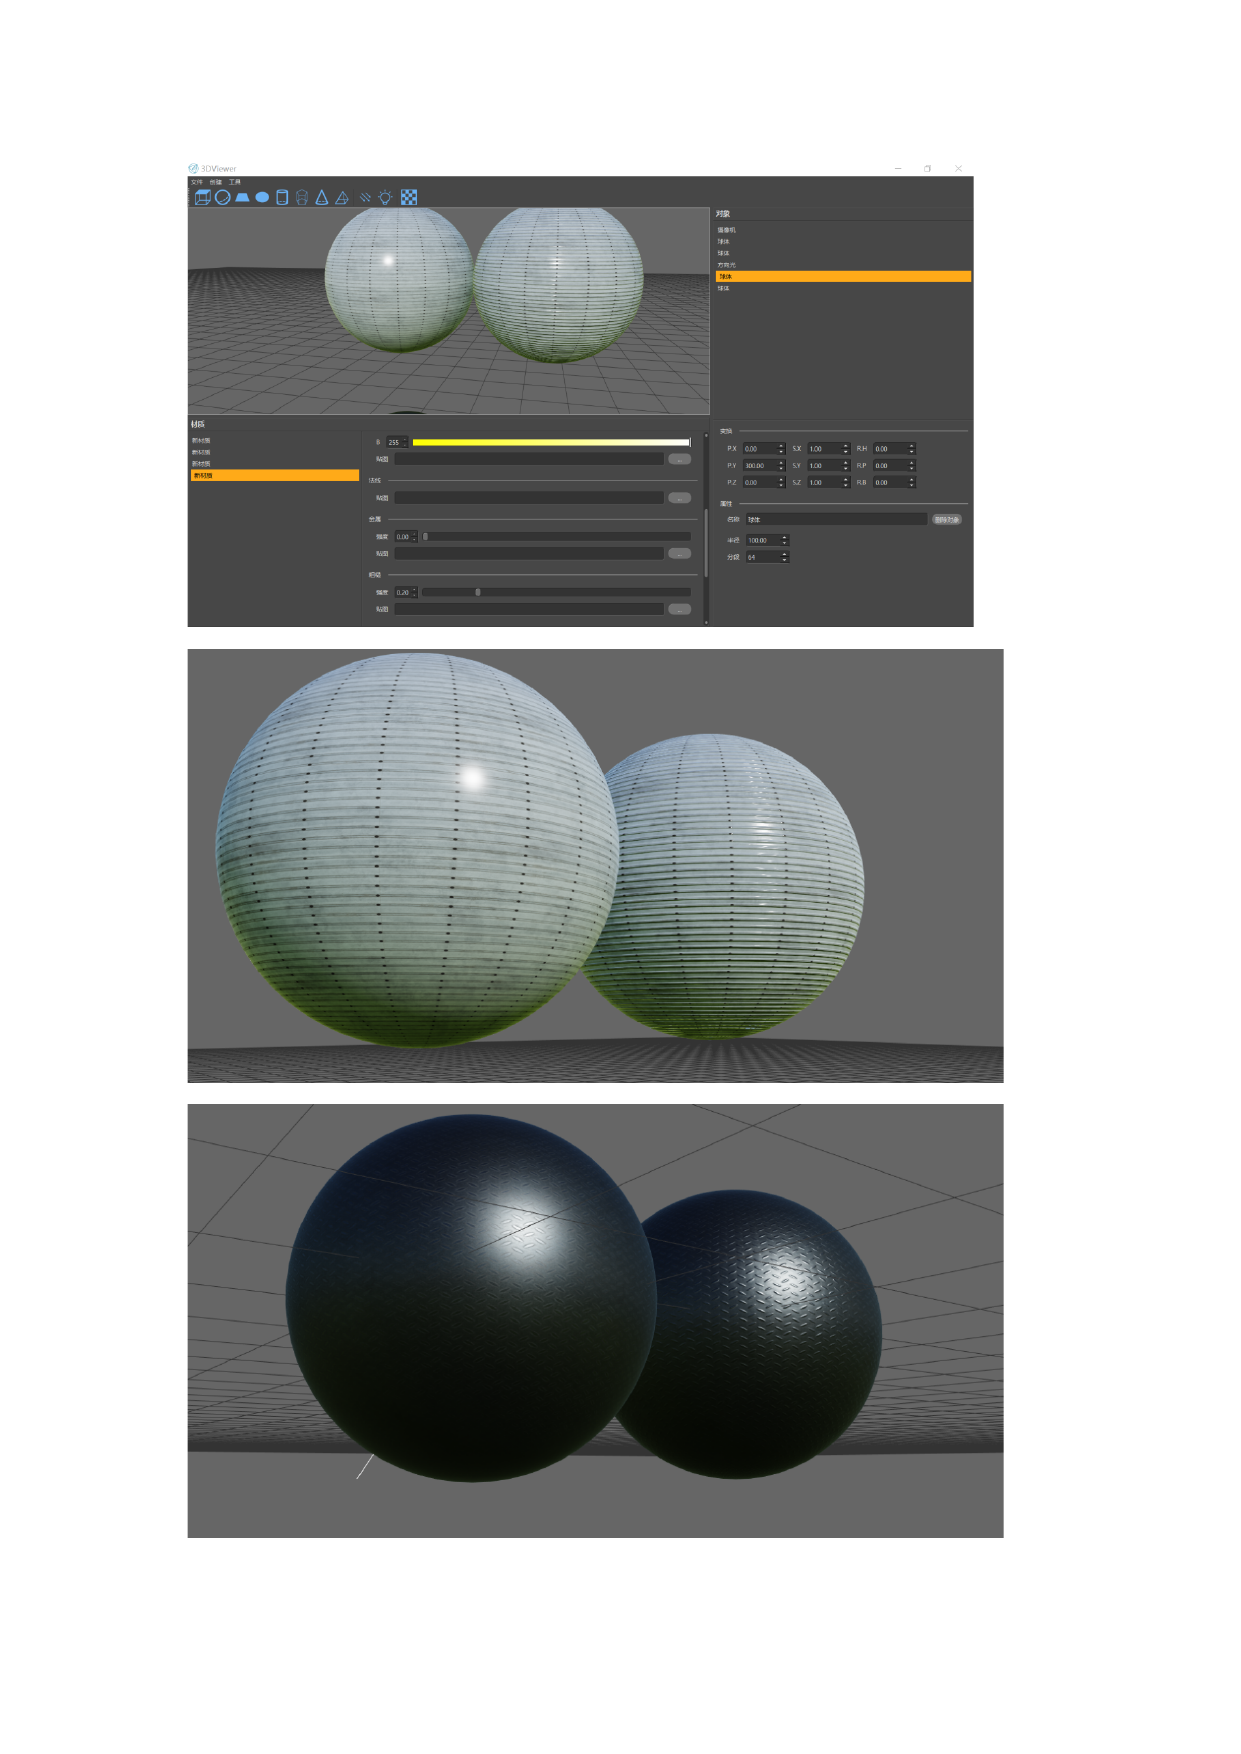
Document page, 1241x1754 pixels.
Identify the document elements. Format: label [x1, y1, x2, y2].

picture [187, 162, 974, 627]
picture [187, 1104, 1004, 1538]
picture [187, 649, 1004, 1083]
